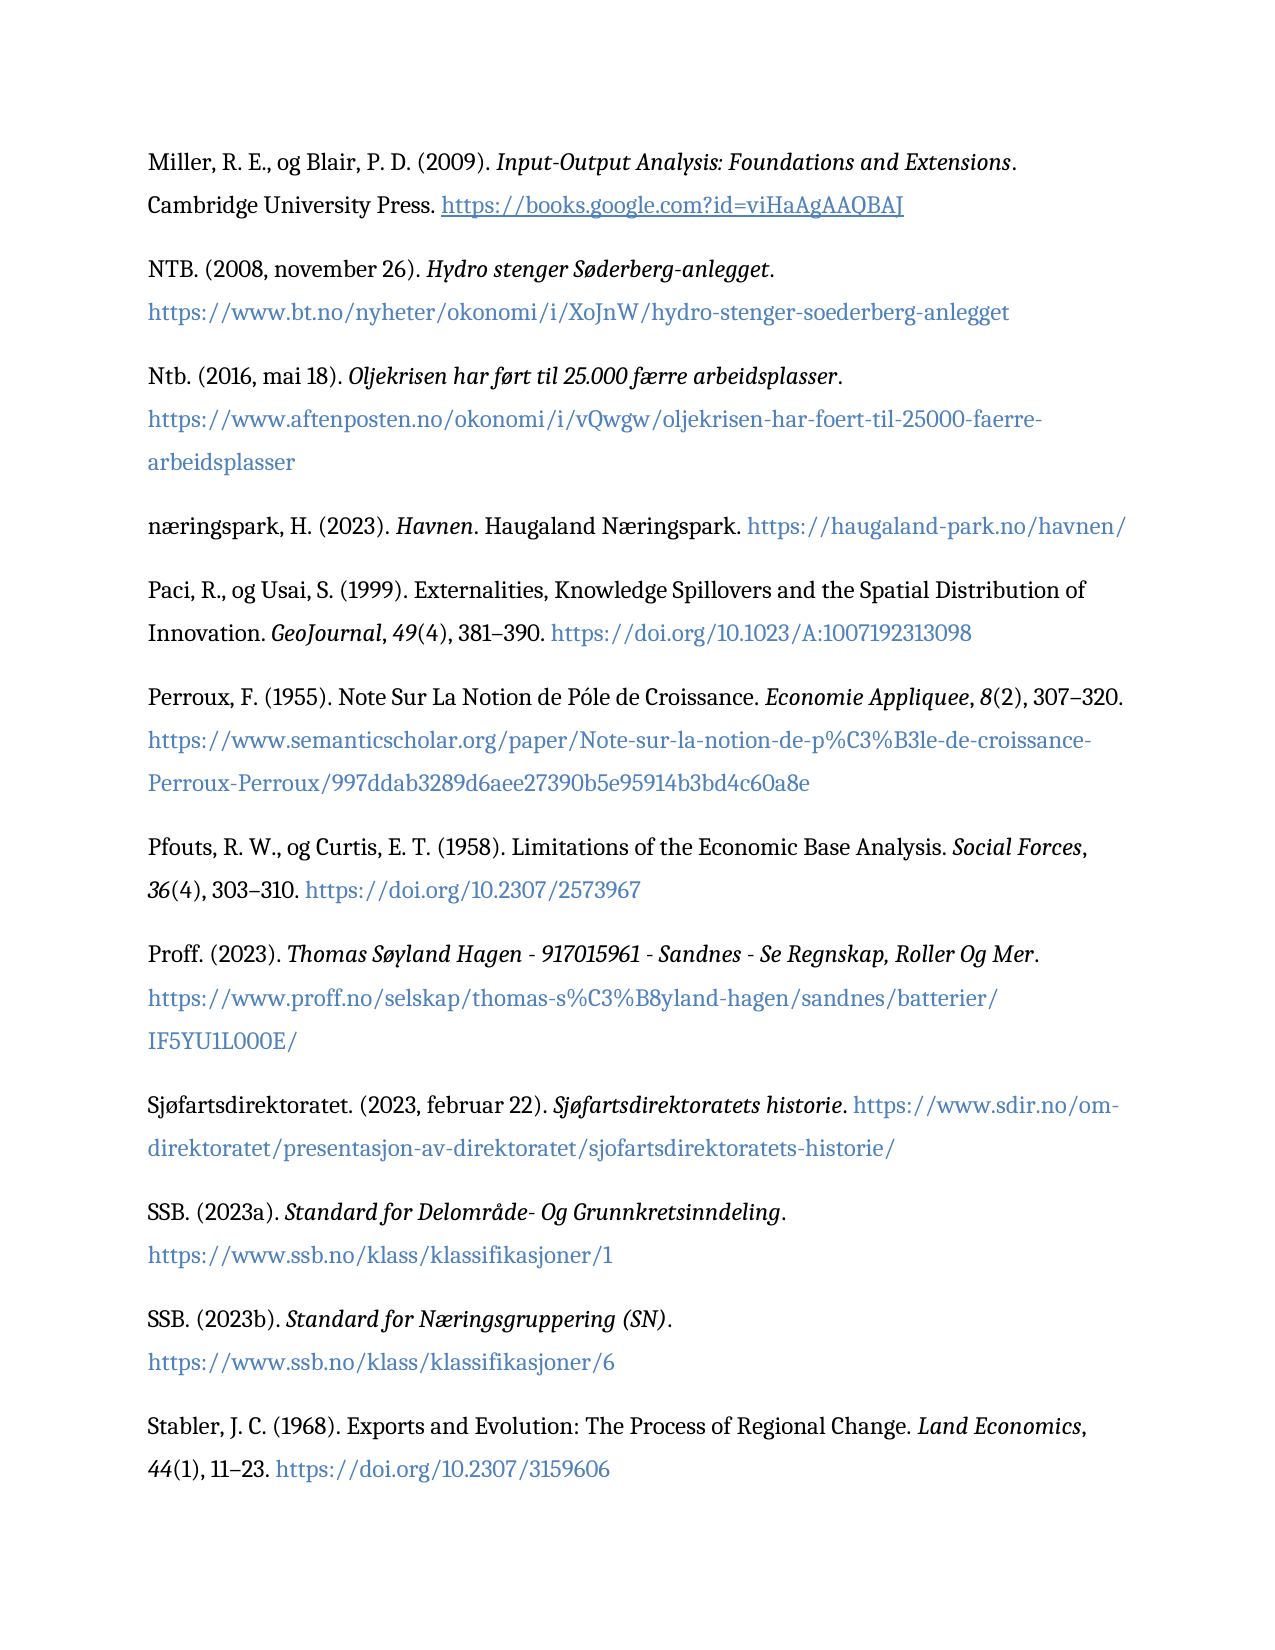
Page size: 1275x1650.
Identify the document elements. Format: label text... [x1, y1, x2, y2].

text Stabler, J. C. (1968). Exports and Evolution: The Process of Regional Change. Land Economics, 44(1), 11–23. https://doi.org/10.2307/3159606 [148, 1412, 1127, 1484]
text Perroux, F. (1955). Note Sur La Notion de Póle de Croissance. Economie Appliquee, 8(2), 307–320. https://www.semanticscholar.org/paper/Note-sur-la-notion-de-p%C3%B3le-de-croissance-Perroux-Perroux/997ddab3289d6aee27390b5e95914b3bd4c60a8e [148, 683, 1127, 798]
text Sjøfartsdirektoratet. (2023, februar 22). Sjøfartsdirektoratets historie. https://www.sdir.no/om-direktoratet/presentasjon-av-direktoratet/sjofartsdirektoratets-historie/ [148, 1091, 1127, 1162]
text Pfouts, R. W., og Curtis, E. T. (1958). Limitations of the Economic Base Analysis. Social Forces, 36(4), 303–310. https://doi.org/10.2307/2573967 [148, 833, 1127, 905]
text NTB. (2008, november 26). Hydro stenger Søderberg-anlegget. https://www.bt.no/nyheter/okonomi/i/XoJnW/hydro-stenger-soederberg-anlegget [148, 255, 1127, 327]
text Ntb. (2016, mai 18). Oljekrisen har ført til 25.000 færre arbeidsplasser. https://www.aftenposten.no/okonomi/i/vQwgw/oljekrisen-har-foert-til-25000-faerre-arbeidsplasser [148, 362, 1127, 477]
text SSB. (2023a). Standard for Delområde- Og Grunnkretsinndeling. https://www.ssb.no/klass/klassifikasjoner/1 [148, 1198, 1127, 1269]
text Miller, R. E., og Blair, P. D. (2009). Input-Output Analysis: Foundations and Extensions. Cambridge University Press. https://books.google.com?id=viHaAgAAQBAJ [148, 148, 1127, 219]
text Proff. (2023). Thomas Søyland Hagen - 917015961 - Sandnes - Se Regnskap, Roller Og Mer. https://www.proff.no/selskap/thomas-s%C3%B8yland-hagen/sandnes/batterier/IF5YU1L000E/ [148, 940, 1127, 1055]
text Paci, R., og Usai, S. (1999). Externalities, Knowledge Spillovers and the Spatial Distribution of Innovation. GeoJournal, 49(4), 381–390. https://doi.org/10.1023/A:1007192313098 [148, 576, 1127, 648]
text næringspark, H. (2023). Havnen. Haugaland Næringspark. https://haugaland-park.no/havnen/ [148, 512, 1127, 541]
text SSB. (2023b). Standard for Næringsgruppering (SN). https://www.ssb.no/klass/klassifikasjoner/6 [148, 1305, 1127, 1377]
